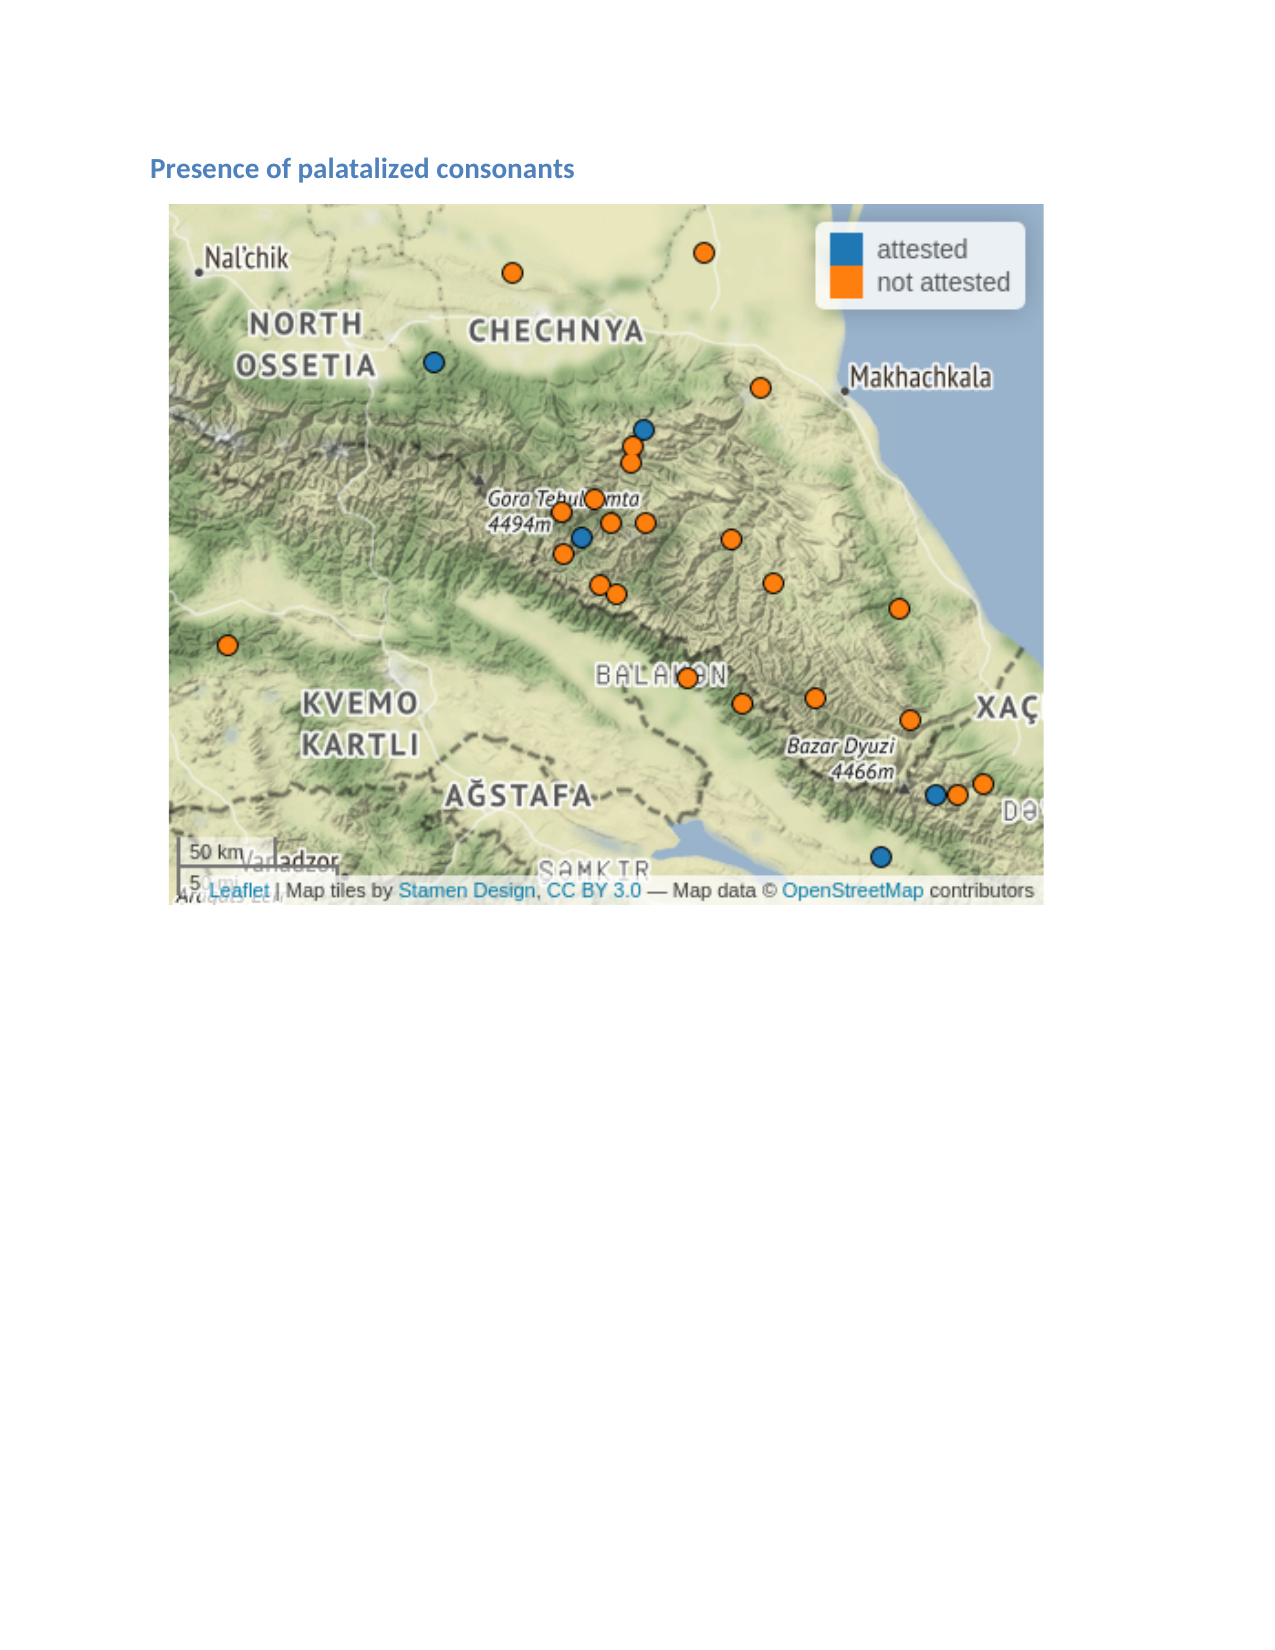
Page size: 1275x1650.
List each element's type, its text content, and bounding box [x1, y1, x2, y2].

picture [168, 204, 1044, 905]
subtitle Presence of palatalized consonants [150, 150, 1125, 186]
